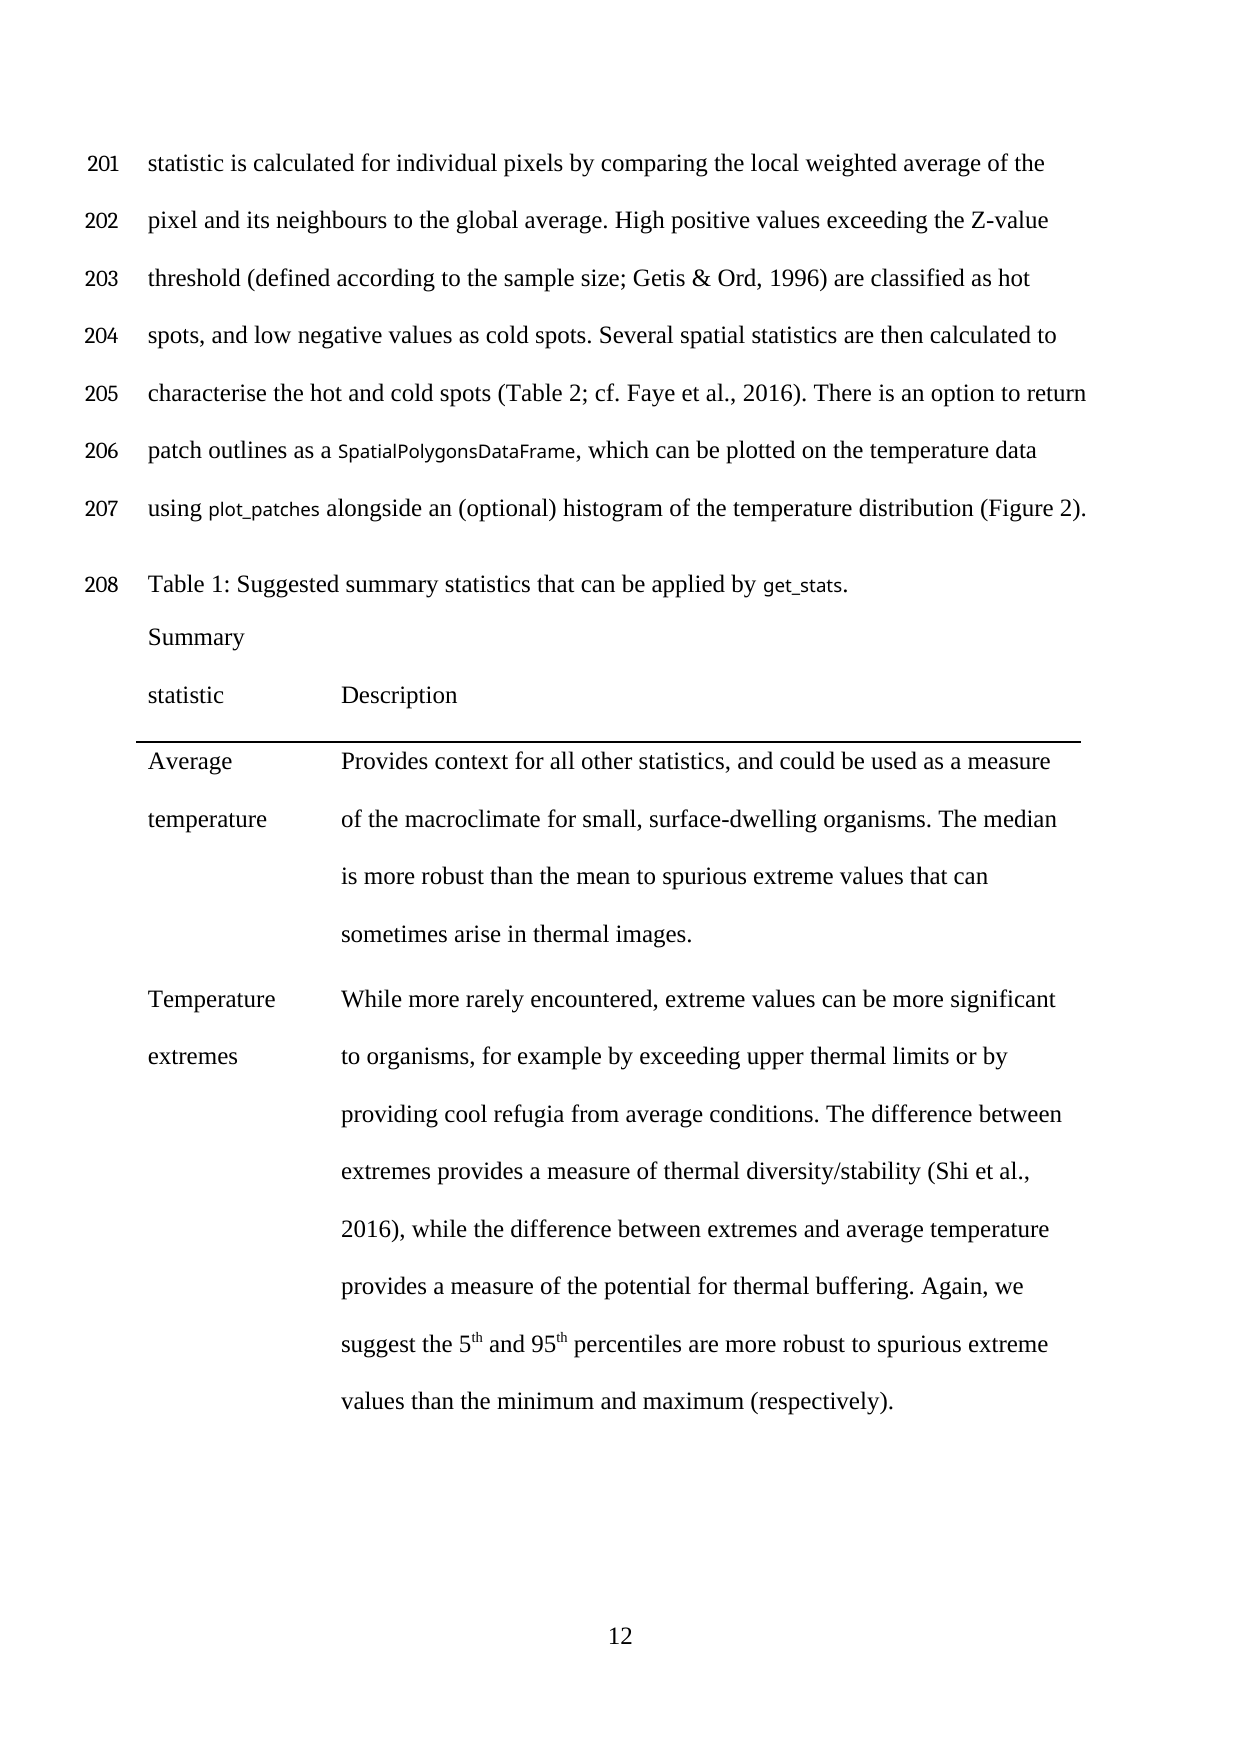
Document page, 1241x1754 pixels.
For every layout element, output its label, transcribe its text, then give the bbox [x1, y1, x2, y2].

table_cell Average temperature [136, 743, 329, 980]
table_header Summary statistic [136, 619, 329, 741]
text Table 1: Suggested summary statistics that can be applied by get_stats. [148, 569, 1092, 598]
table_cell Provides context for all other statistics, and could be used as a measure of the macroclimate for small, surface-dwelling organisms. The median is more robust than the mean to spurious extreme values that can sometimes arise in thermal images. [330, 743, 1081, 980]
table_cell While more rarely encountered, extreme values can be more significant to organisms, for example by exceeding upper thermal limits or by providing cool refugia from average conditions. The difference between extremes provides a measure of thermal diversity/stability (Shi et al., 2016), while the difference between extremes and average temperature provides a measure of the potential for thermal buffering. Again, we suggest the 5th and 95th percentiles are more robust to spurious extreme values than the minimum and maximum (respectively). [330, 980, 1081, 1447]
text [148, 148, 1092, 521]
table_cell Temperature extremes [136, 980, 329, 1447]
table_header Description [330, 619, 1081, 741]
